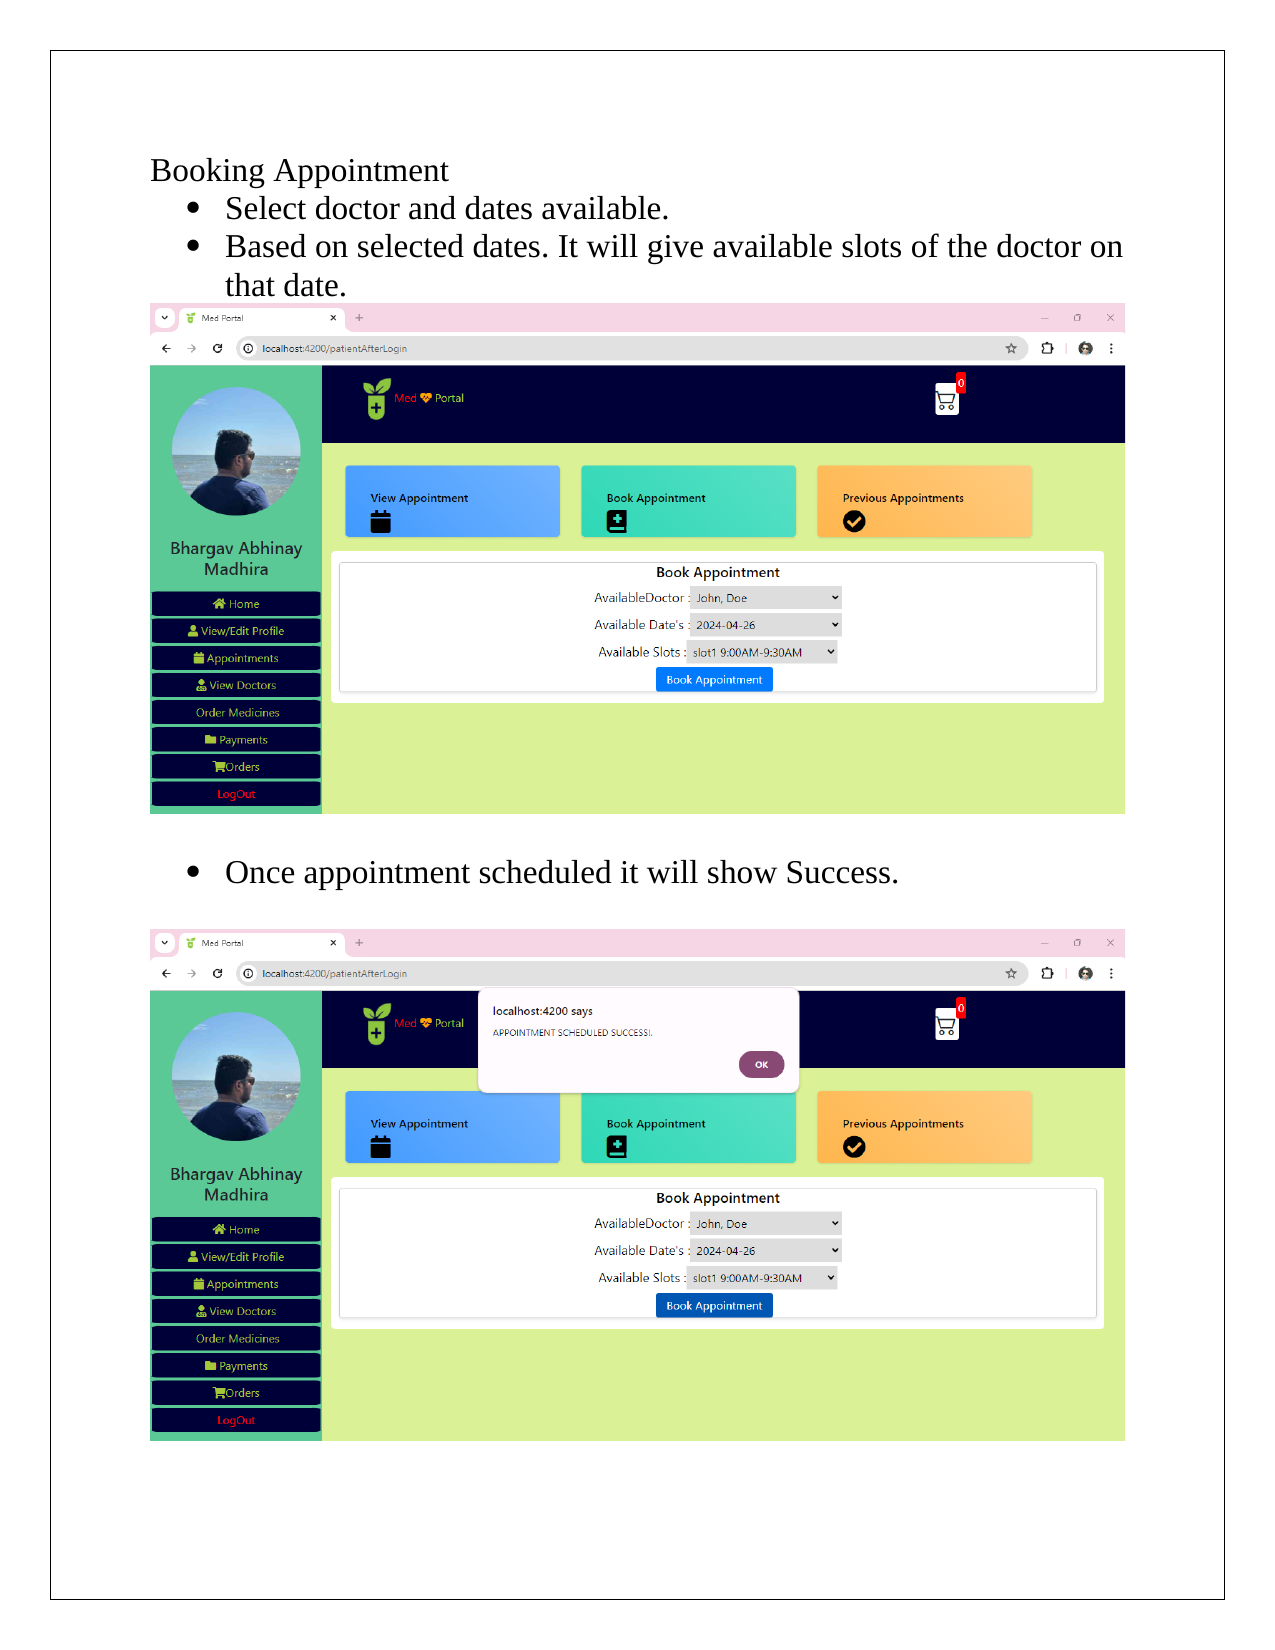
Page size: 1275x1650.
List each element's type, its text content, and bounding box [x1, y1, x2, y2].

picture [150, 929, 1125, 1441]
list Once appointment scheduled it will show Success. [187, 852, 1125, 891]
text Booking Appointment [150, 150, 1125, 188]
picture [150, 303, 1125, 814]
list Based on selected dates. It will give available slots of the doctor on that date. [187, 227, 1125, 303]
list Select doctor and dates available. [187, 188, 1125, 227]
